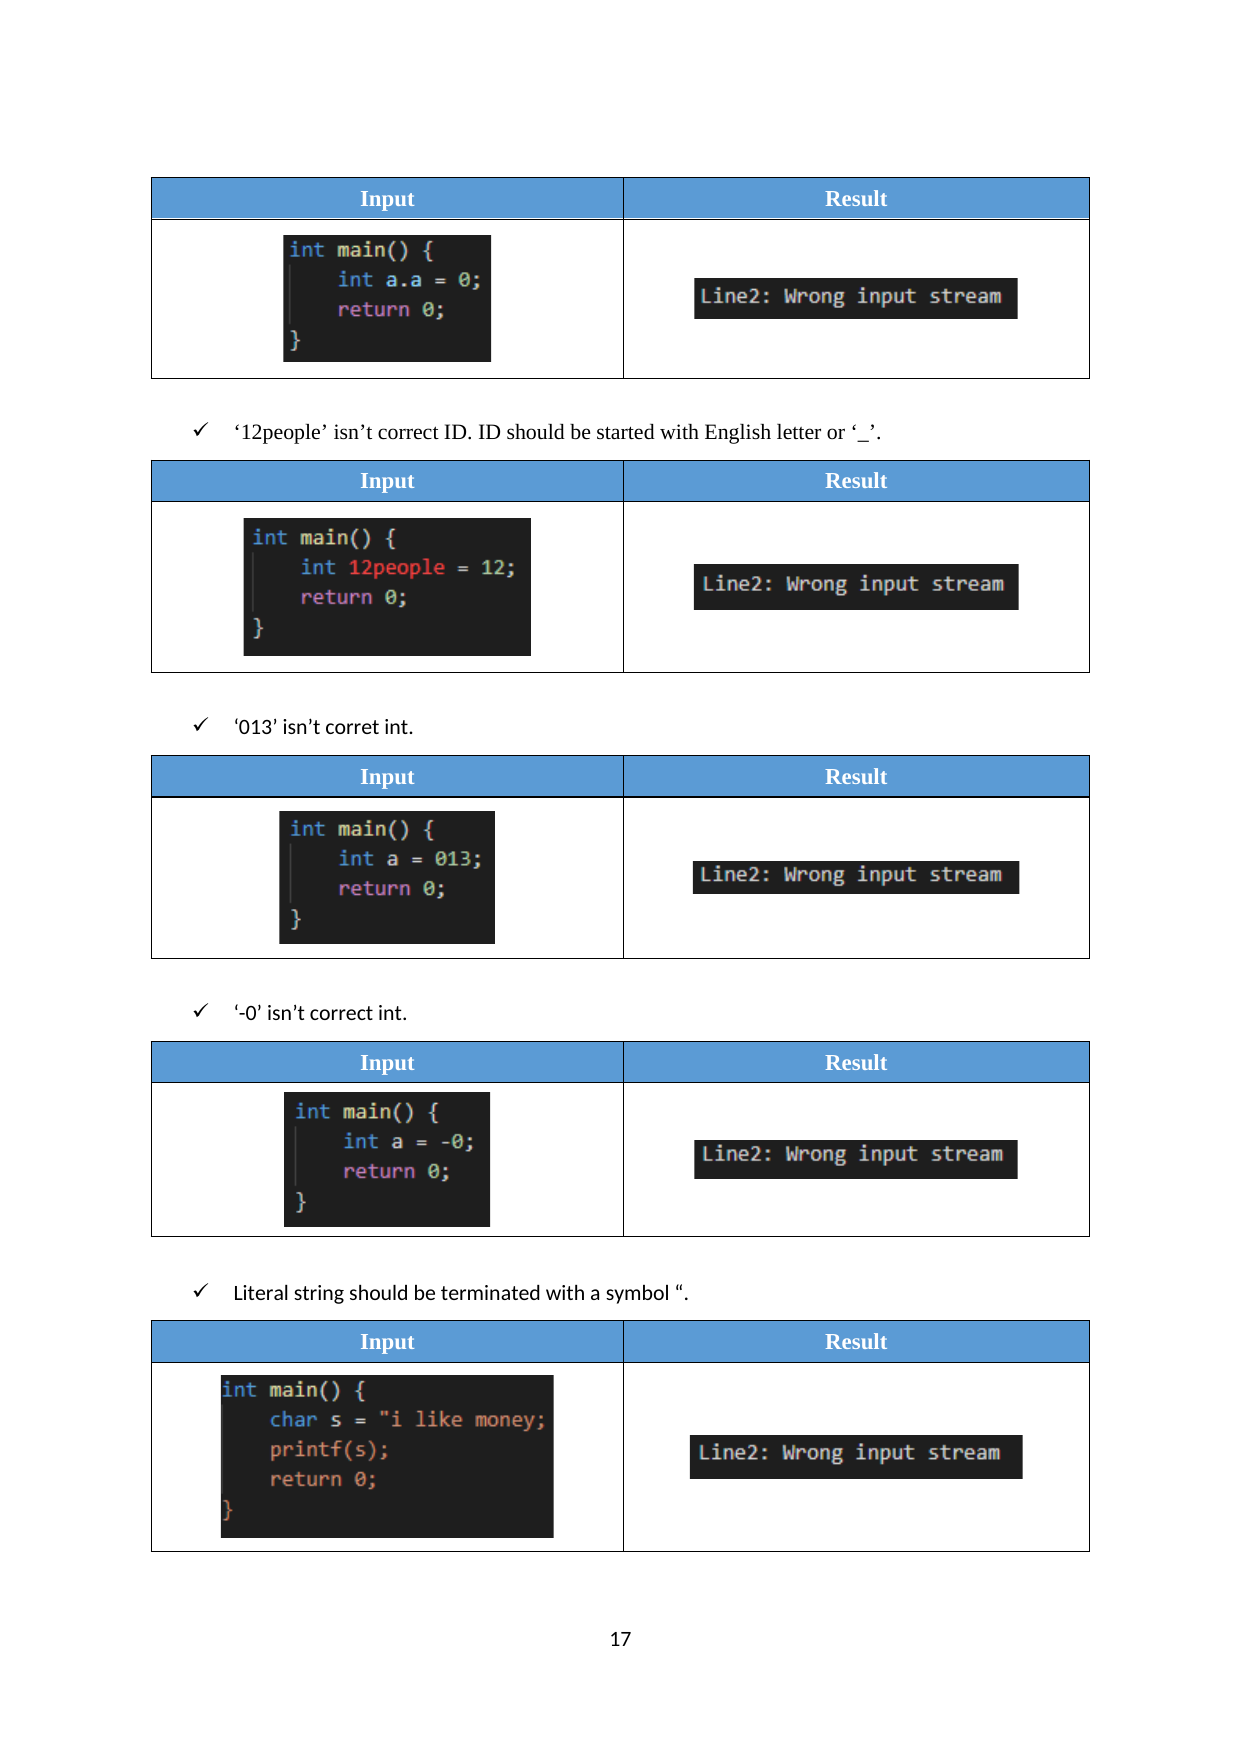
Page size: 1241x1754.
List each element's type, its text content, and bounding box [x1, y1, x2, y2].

picture [283, 235, 492, 362]
list ‘-0’ isn’t correct int. [192, 999, 1090, 1026]
table_cell [152, 220, 623, 378]
table_header Input [152, 461, 623, 501]
table_cell [152, 798, 623, 958]
list ‘12people’ isn’t correct ID. ID should be started with English letter or ‘_’. [192, 419, 1090, 444]
table_header Input [152, 1321, 623, 1362]
picture [243, 518, 531, 656]
table_cell [152, 1083, 623, 1236]
picture [284, 1092, 491, 1227]
table_header Result [624, 461, 1089, 501]
list ‘013’ isn’t corret int. [192, 713, 1090, 740]
table_header Input [152, 1042, 623, 1082]
table_cell [624, 502, 1089, 672]
picture [220, 1375, 554, 1538]
list Literal string should be terminated with a symbol “. [192, 1279, 1090, 1305]
table_cell [624, 1083, 1089, 1236]
table_header Result [624, 756, 1089, 796]
table_cell [624, 220, 1089, 378]
picture [279, 811, 495, 944]
table_cell [152, 1363, 623, 1551]
table_header Result [624, 1321, 1089, 1362]
picture [693, 564, 1019, 610]
picture [694, 278, 1018, 319]
table_cell [624, 1363, 1089, 1551]
picture [692, 861, 1020, 894]
table_header Result [624, 178, 1089, 218]
table_cell [152, 502, 623, 672]
table_cell [624, 798, 1089, 958]
table_header Input [152, 178, 623, 218]
table_header Result [624, 1042, 1089, 1082]
picture [689, 1435, 1023, 1479]
picture [694, 1140, 1018, 1179]
table_header Input [152, 756, 623, 796]
